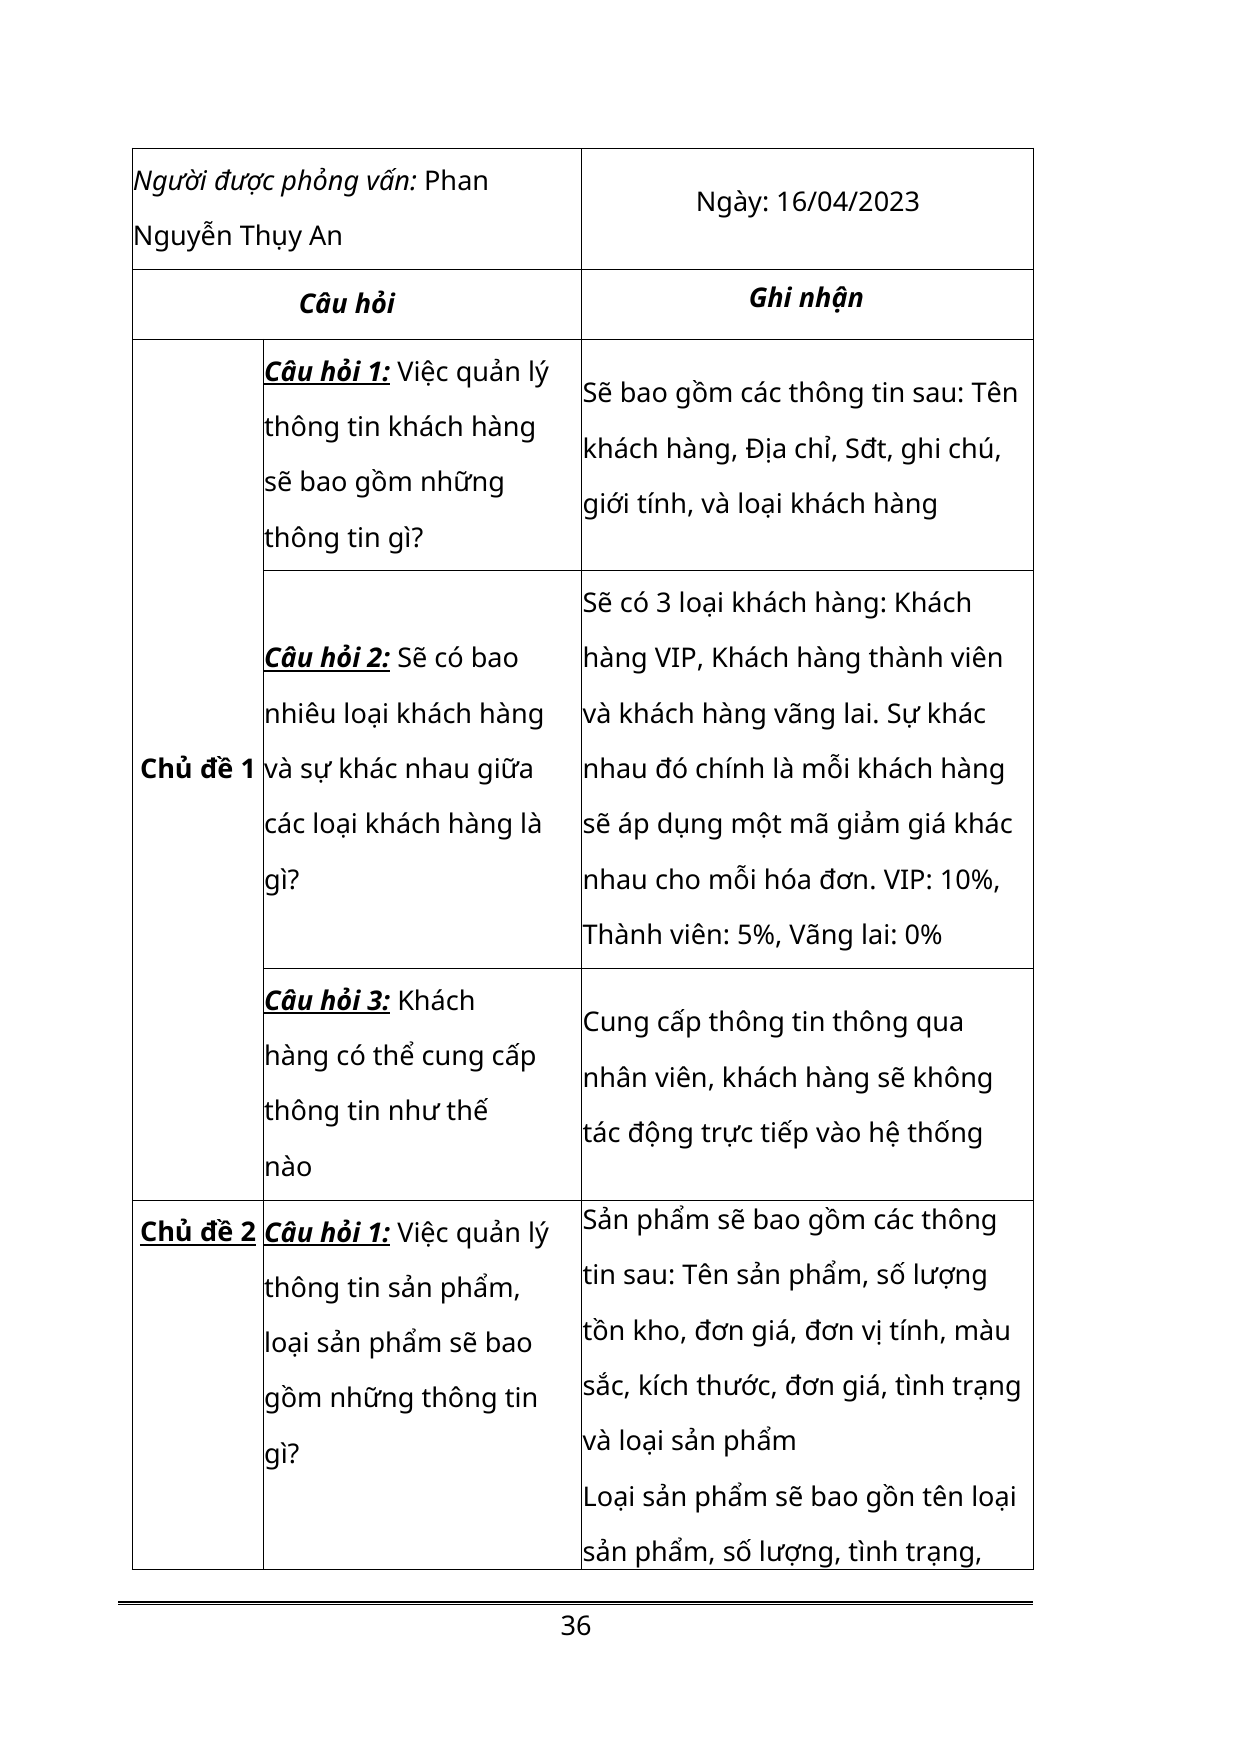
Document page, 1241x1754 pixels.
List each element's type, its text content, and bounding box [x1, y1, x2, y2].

table_cell Chủ đề 1 [133, 340, 263, 1199]
table_cell Câu hỏi 1: Việc quản lý thông tin khách hàng sẽ bao gồm những thông tin gì? [264, 340, 581, 570]
table_header Ngày: 16/04/2023 [582, 149, 1033, 269]
table_cell Sẽ bao gồm các thông tin sau: Tên khách hàng, Địa chỉ, Sđt, ghi chú, giới tính, và loại khách hàng [582, 340, 1033, 570]
table_cell Chủ đề 2 [133, 1201, 263, 1569]
table_cell Câu hỏi 2: Sẽ có bao nhiêu loại khách hàng và sự khác nhau giữa các loại khách hàng là gì? [264, 571, 581, 968]
table_cell Câu hỏi 1: Việc quản lý thông tin sản phẩm, loại sản phẩm sẽ bao gồm những thông tin gì? [264, 1201, 581, 1569]
table_cell Câu hỏi [133, 270, 581, 339]
table_cell Câu hỏi 3: Khách hàng có thể cung cấp thông tin như thế nào [264, 969, 581, 1199]
table_cell Cung cấp thông tin thông qua nhân viên, khách hàng sẽ không tác động trực tiếp vào hệ thống [582, 969, 1033, 1199]
table_header Người được phỏng vấn: Phan Nguyễn Thụy An [133, 149, 581, 269]
table_cell Sẽ có 3 loại khách hàng: Khách hàng VIP, Khách hàng thành viên và khách hàng vãng lai. Sự khác nhau đó chính là mỗi khách hàng sẽ áp dụng một mã giảm giá khác nhau cho mỗi hóa đơn. VIP: 10%, Thành viên: 5%, Vãng lai: 0% [582, 571, 1033, 968]
table_cell Ghi nhận [582, 270, 1033, 339]
